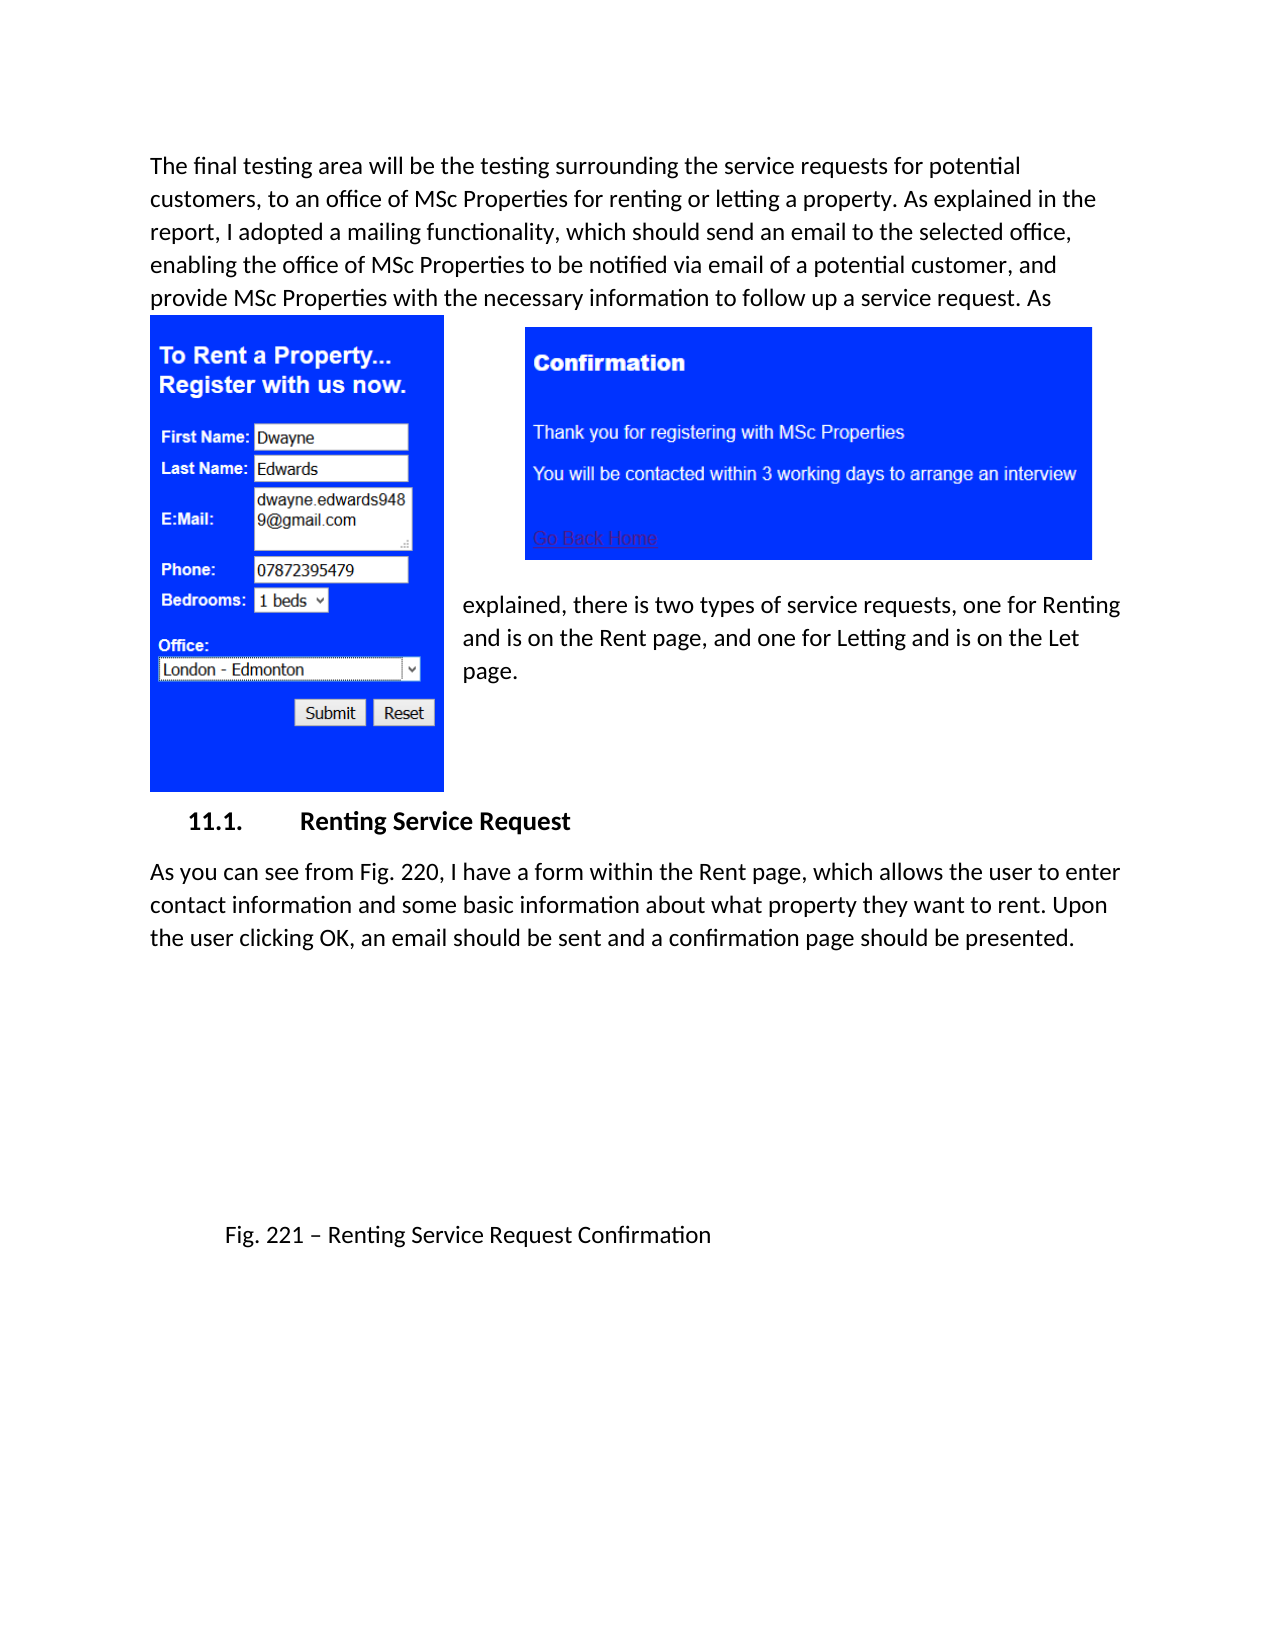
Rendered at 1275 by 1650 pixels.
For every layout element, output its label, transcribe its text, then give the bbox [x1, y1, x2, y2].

text Fig. 221 – Renting Service Request Confirmation [150, 1219, 1125, 1250]
picture [150, 315, 444, 792]
text As you can see from Fig. 220, I have a form within the Rent page, which allows the user to enter contact information and some basic information about what property they want to rent. Upon the user clicking OK, an email should be sent and a confirmation page should be presented. [150, 856, 1125, 952]
list Renting Service Request [187, 804, 1125, 837]
picture [525, 327, 1093, 560]
